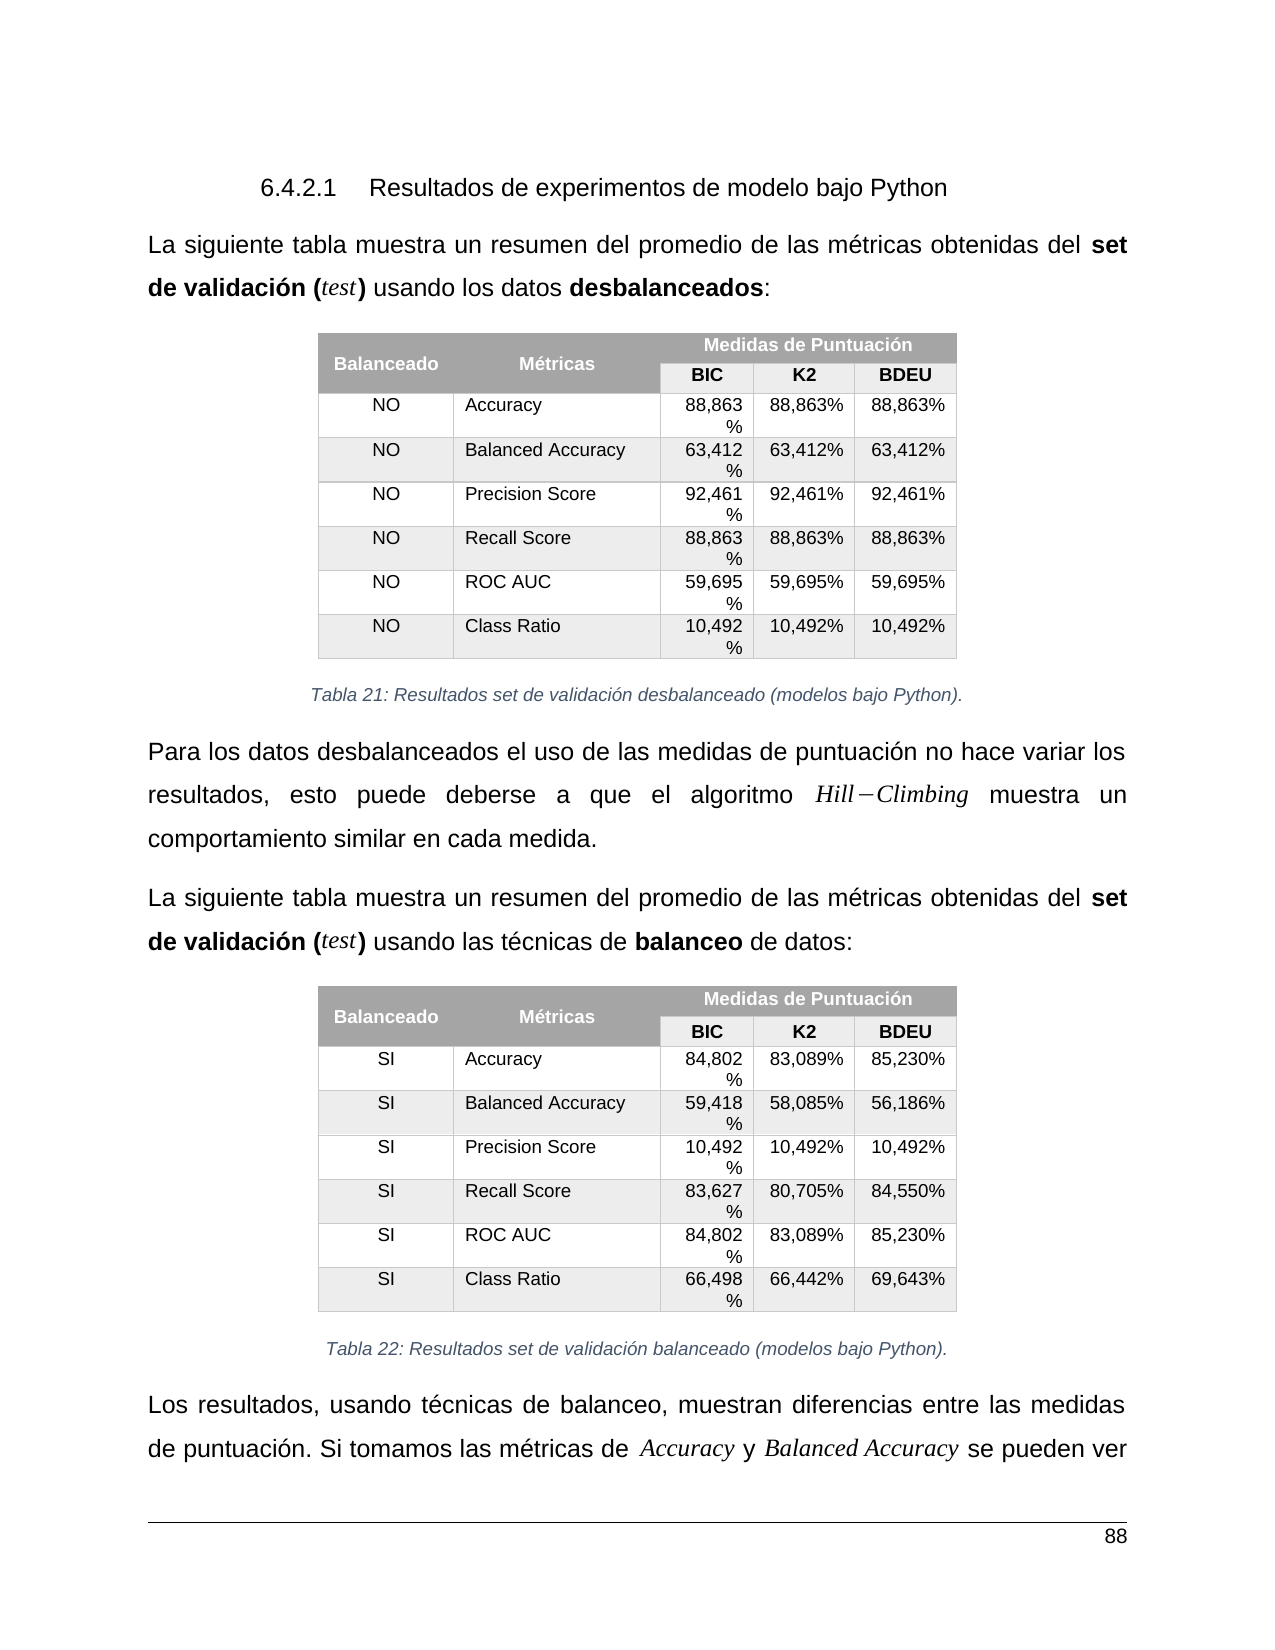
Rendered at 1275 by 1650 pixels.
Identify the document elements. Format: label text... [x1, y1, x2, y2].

table_cell Recall Score [454, 527, 660, 570]
table_cell 80,705% [754, 1180, 854, 1223]
table_header Medidas de Puntuación [661, 987, 956, 1016]
table_cell 63,412% [661, 438, 753, 481]
table_cell 69,643% [855, 1268, 956, 1311]
table_cell NO [319, 527, 453, 570]
table_header Métricas [454, 987, 660, 1046]
table_cell 88,863% [855, 394, 956, 437]
table_cell Precision Score [454, 483, 660, 526]
table_cell K2 [754, 1017, 854, 1046]
table_cell Accuracy [454, 394, 660, 437]
table_cell 10,492% [661, 615, 753, 658]
table_cell 85,230% [855, 1224, 956, 1267]
table_cell 85,230% [855, 1047, 956, 1090]
table_header Balanceado [319, 987, 453, 1046]
table_cell 63,412% [855, 438, 956, 481]
table_cell BDEU [855, 364, 956, 393]
table_cell 10,492% [661, 1136, 753, 1179]
table_cell BIC [661, 364, 753, 393]
table_cell Balanced Accuracy [454, 1091, 660, 1134]
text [148, 1390, 1127, 1462]
table_cell SI [319, 1224, 453, 1267]
table_cell NO [319, 571, 453, 614]
table_cell BDEU [855, 1017, 956, 1046]
table_cell 84,550% [855, 1180, 956, 1223]
table_cell 88,863% [855, 527, 956, 570]
table_cell 10,492% [754, 615, 854, 658]
table_cell 63,412% [754, 438, 854, 481]
table_cell SI [319, 1180, 453, 1223]
table_header Medidas de Puntuación [661, 334, 956, 363]
table_cell 83,089% [754, 1047, 854, 1090]
text Resultados de experimentos de modelo bajo Python [260, 173, 1127, 201]
text Para los datos desbalanceados el uso de las medidas de puntuación no hace variar los resultados, esto puede deberse a que el algoritmo muestra un comportamiento similar en cada medida. [148, 737, 1127, 852]
table_cell Accuracy [454, 1047, 660, 1090]
table_cell SI [319, 1091, 453, 1134]
table_cell Class Ratio [454, 1268, 660, 1311]
table_cell K2 [754, 364, 854, 393]
table_cell 84,802% [661, 1047, 753, 1090]
table_cell ROC AUC [454, 1224, 660, 1267]
table_cell 66,442% [754, 1268, 854, 1311]
table_cell 88,863% [661, 527, 753, 570]
table_cell 59,695% [661, 571, 753, 614]
table_cell 10,492% [855, 615, 956, 658]
table_cell 92,461% [661, 483, 753, 526]
table_cell ROC AUC [454, 571, 660, 614]
table_cell SI [319, 1268, 453, 1311]
table_cell 92,461% [754, 483, 854, 526]
table_cell 92,461% [855, 483, 956, 526]
table_cell Class Ratio [454, 615, 660, 658]
table_cell 83,627% [661, 1180, 753, 1223]
table_cell SI [319, 1047, 453, 1090]
table_cell NO [319, 483, 453, 526]
table_cell 59,418% [661, 1091, 753, 1134]
table_header Balanceado [319, 334, 453, 393]
table_cell 10,492% [855, 1136, 956, 1179]
table_header Métricas [454, 334, 660, 393]
table_cell Balanced Accuracy [454, 438, 660, 481]
table_cell 88,863% [754, 527, 854, 570]
table_cell 84,802% [661, 1224, 753, 1267]
table_cell BIC [661, 1017, 753, 1046]
table_cell NO [319, 615, 453, 658]
table_cell 58,085% [754, 1091, 854, 1134]
table_cell 83,089% [754, 1224, 854, 1267]
table_cell 88,863% [754, 394, 854, 437]
text La siguiente tabla muestra un resumen del promedio de las métricas obtenidas del set de validación () usando los datos desbalanceados: [148, 230, 1127, 302]
table_cell NO [319, 438, 453, 481]
table_cell 59,695% [754, 571, 854, 614]
table_cell Recall Score [454, 1180, 660, 1223]
table_cell SI [319, 1136, 453, 1179]
text La siguiente tabla muestra un resumen del promedio de las métricas obtenidas del set de validación () usando las técnicas de balanceo de datos: [148, 883, 1127, 955]
table_cell 88,863% [661, 394, 753, 437]
table_cell 59,695% [855, 571, 956, 614]
table_cell 66,498% [661, 1268, 753, 1311]
table_cell NO [319, 394, 453, 437]
table_cell 56,186% [855, 1091, 956, 1134]
table_cell Precision Score [454, 1136, 660, 1179]
table_cell 10,492% [754, 1136, 854, 1179]
